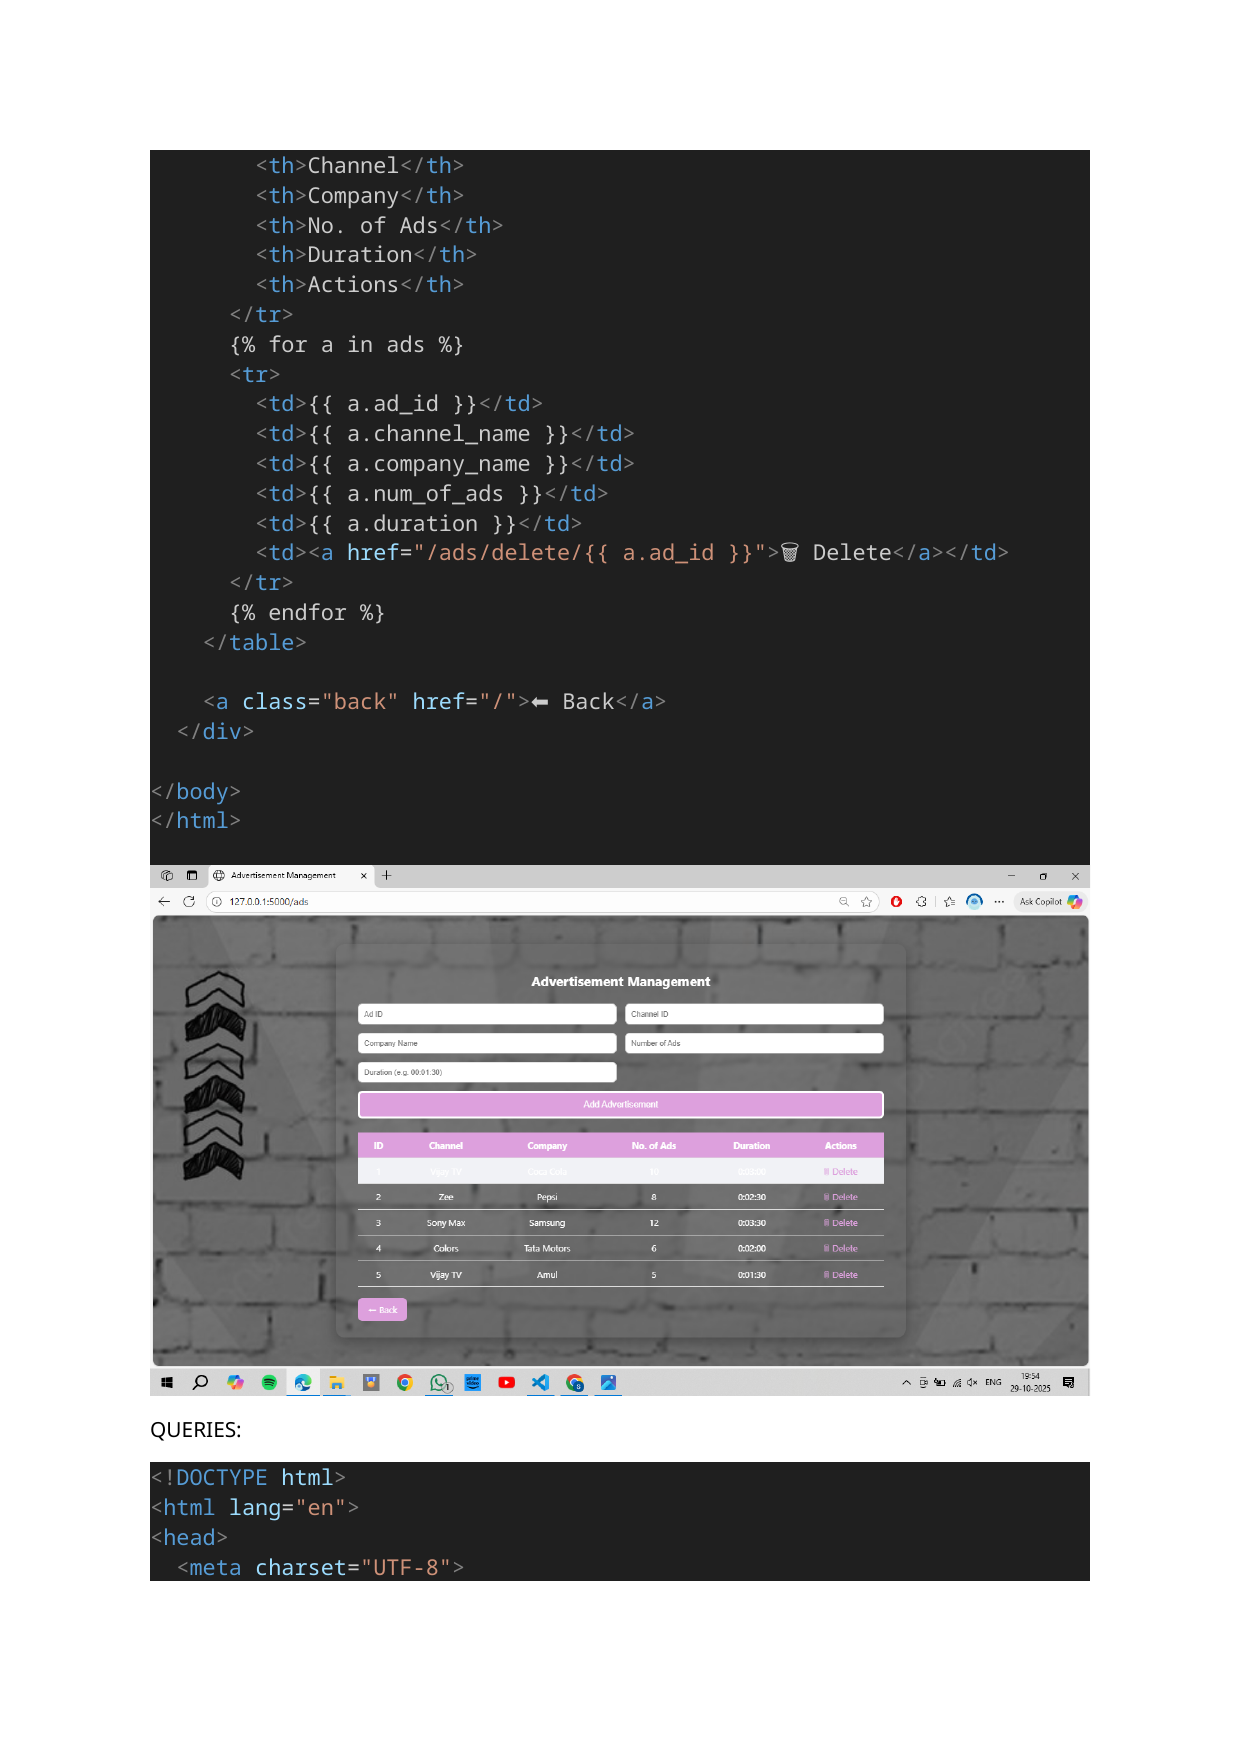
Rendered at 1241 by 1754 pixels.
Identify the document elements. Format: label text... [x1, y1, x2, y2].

text <td>{{ a.company_name }}</td> [150, 448, 1090, 478]
text <html lang="en"> [150, 1492, 1090, 1522]
text <td><a href="/ads/delete/{{ a.ad_id }}">🗑 Delete</a></td> [150, 537, 1090, 567]
text </html> [150, 805, 1090, 835]
text <tr> [150, 358, 1090, 388]
text </div> [150, 716, 1090, 746]
text <meta charset="UTF-8"> [150, 1551, 1090, 1581]
text </body> [150, 776, 1090, 805]
text {% endfor %} [150, 597, 1090, 627]
text <th>No. of Ads</th> [150, 209, 1090, 239]
text {% for a in ads %} [150, 329, 1090, 358]
text <!DOCTYPE html> [150, 1462, 1090, 1492]
text <head> [150, 1522, 1090, 1551]
text <td>{{ a.ad_id }}</td> [150, 388, 1090, 418]
text QUERIES: [150, 1415, 1090, 1443]
text </tr> [150, 567, 1090, 597]
text <th>Channel</th> [150, 150, 1090, 180]
text </table> [150, 627, 1090, 656]
text <a class="back" href="/">⬅ Back</a> [150, 686, 1090, 716]
text <td>{{ a.num_of_ads }}</td> [150, 478, 1090, 507]
text <th>Actions</th> [150, 269, 1090, 299]
picture [150, 865, 1091, 1396]
text </tr> [150, 299, 1090, 329]
text <td>{{ a.channel_name }}</td> [150, 418, 1090, 448]
text <td>{{ a.duration }}</td> [150, 507, 1090, 537]
text <th>Company</th> [150, 180, 1090, 209]
text <th>Duration</th> [150, 239, 1090, 269]
